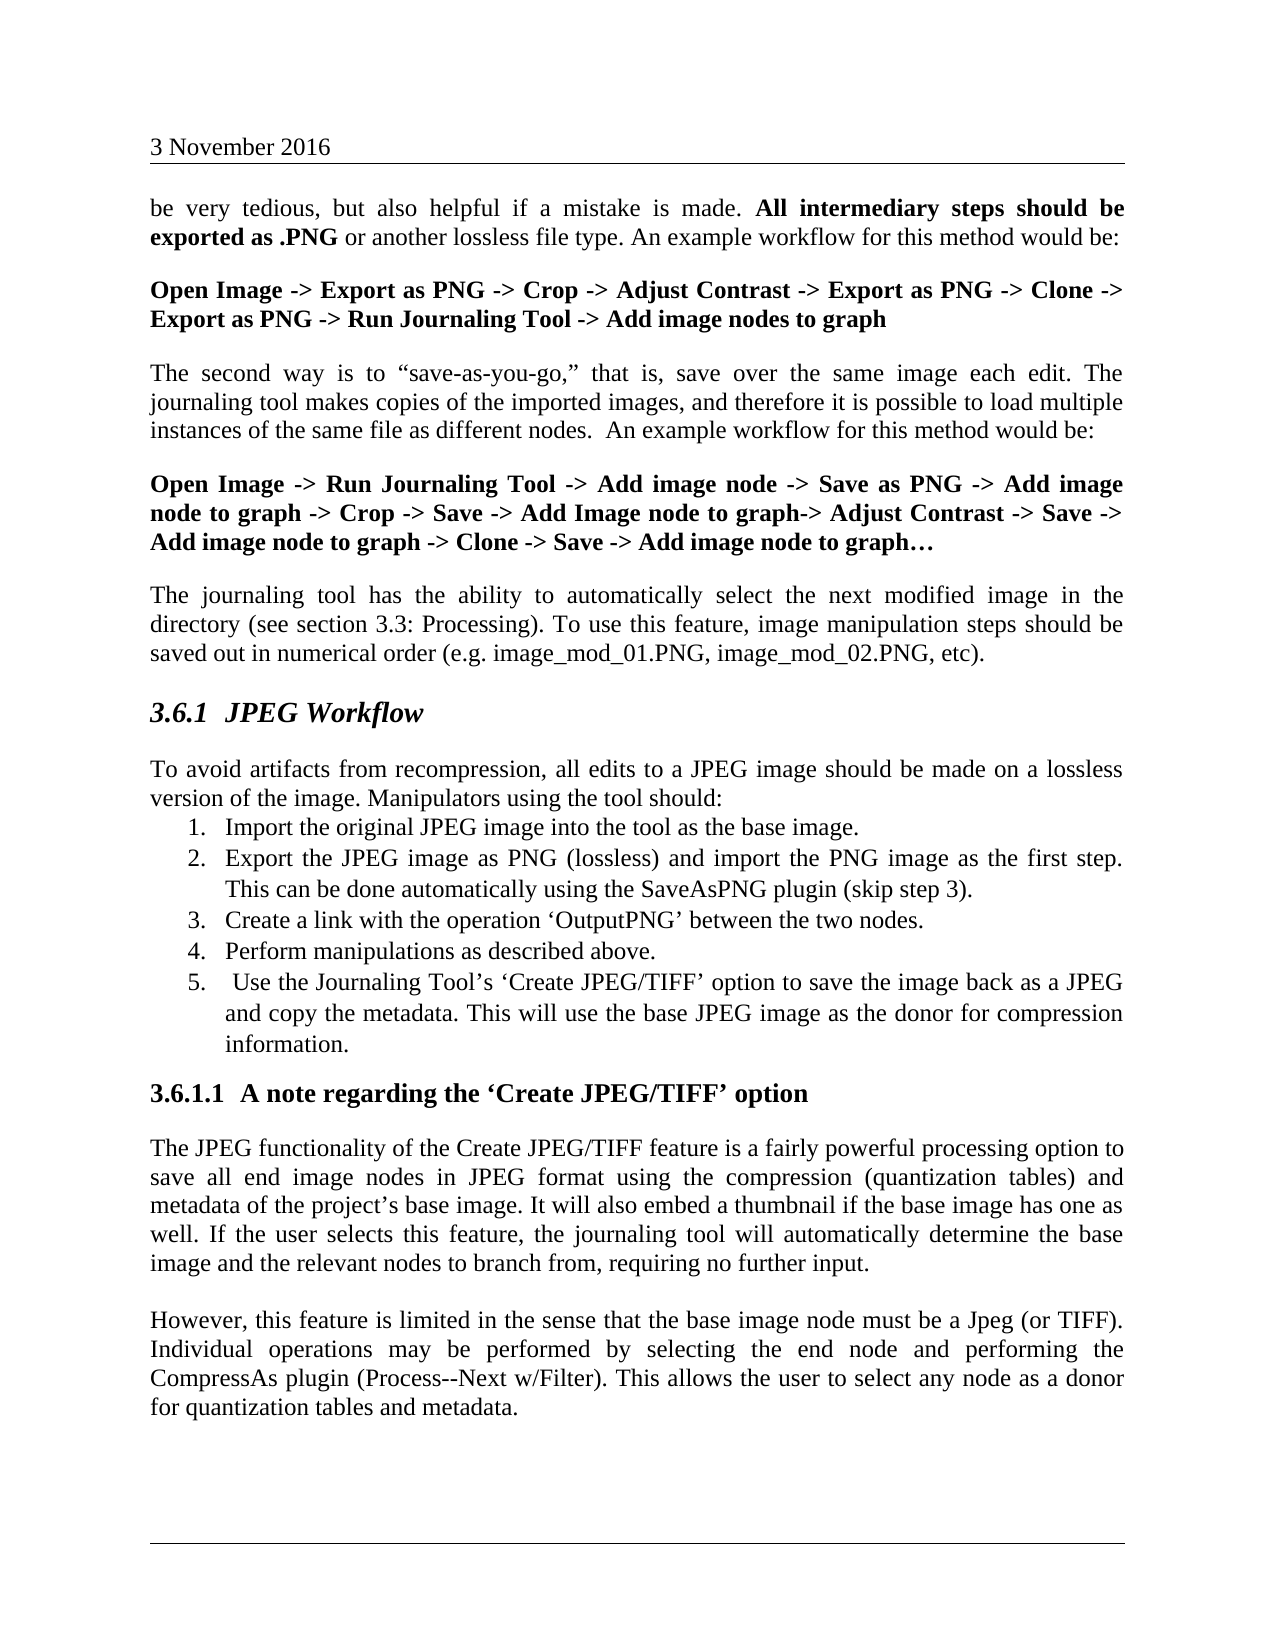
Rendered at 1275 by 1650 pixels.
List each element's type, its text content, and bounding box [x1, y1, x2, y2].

text However, this feature is limited in the sense that the base image node must be a Jpeg (or TIFF). Individual operations may be performed by selecting the end node and performing the CompressAs plugin (Process--Next w/Filter). This allows the user to select any node as a donor for quantization tables and metadata. [150, 1305, 1125, 1420]
text The journaling tool has the ability to automatically select the next modified image in the directory (see section 3.3: Processing). To use this feature, image manipulation steps should be saved out in numerical order (e.g. image_mod_01.PNG, image_mod_02.PNG, etc). [150, 581, 1125, 667]
text To avoid artifacts from recompression, all edits to a JPEG image should be made on a lossless version of the image. Manipulators using the tool should: [150, 754, 1125, 812]
subtitle A note regarding the ‘Create JPEG/TIFF’ option [150, 1077, 1125, 1108]
text Open Image -> Run Journaling Tool -> Add image node -> Save as PNG -> Add image node to graph -> Crop -> Save -> Add Image node to graph-> Adjust Contrast -> Save -> Add image node to graph -> Clone -> Save -> Add image node to graph… [150, 469, 1125, 556]
subtitle JPEG Workflow [150, 696, 1125, 729]
list Import the original JPEG image into the tool as the base image. [187, 812, 1125, 840]
text The second way is to “save-as-you-go,” that is, save over the same image each edit. The journaling tool makes copies of the imported images, and therefore it is possible to load multiple instances of the same file as different nodes. An example workflow for this method would be: [150, 358, 1125, 444]
list Use the Journaling Tool’s ‘Create JPEG/TIFF’ option to save the image back as a JPEG and copy the metadata. This will use the base JPEG image as the donor for compression information. [187, 967, 1125, 1058]
text Open Image -> Export as PNG -> Crop -> Adjust Contrast -> Export as PNG -> Clone -> Export as PNG -> Run Journaling Tool -> Add image nodes to graph [150, 276, 1125, 333]
list Perform manipulations as described above. [187, 936, 1125, 964]
text The JPEG functionality of the Create JPEG/TIFF feature is a fairly powerful processing option to save all end image nodes in JPEG format using the compression (quantization tables) and metadata of the project’s base image. It will also embed a thumbnail if the base image has one as well. If the user selects this feature, the journaling tool will automatically determine the base image and the relevant nodes to branch from, requiring no further input. [150, 1133, 1125, 1277]
list Export the JPEG image as PNG (lossless) and import the PNG image as the first step. This can be done automatically using the SaveAsPNG plugin (skip step 3). [187, 843, 1125, 902]
list Create a link with the operation ‘OutputPNG’ between the two nodes. [187, 905, 1125, 933]
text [150, 193, 1125, 251]
